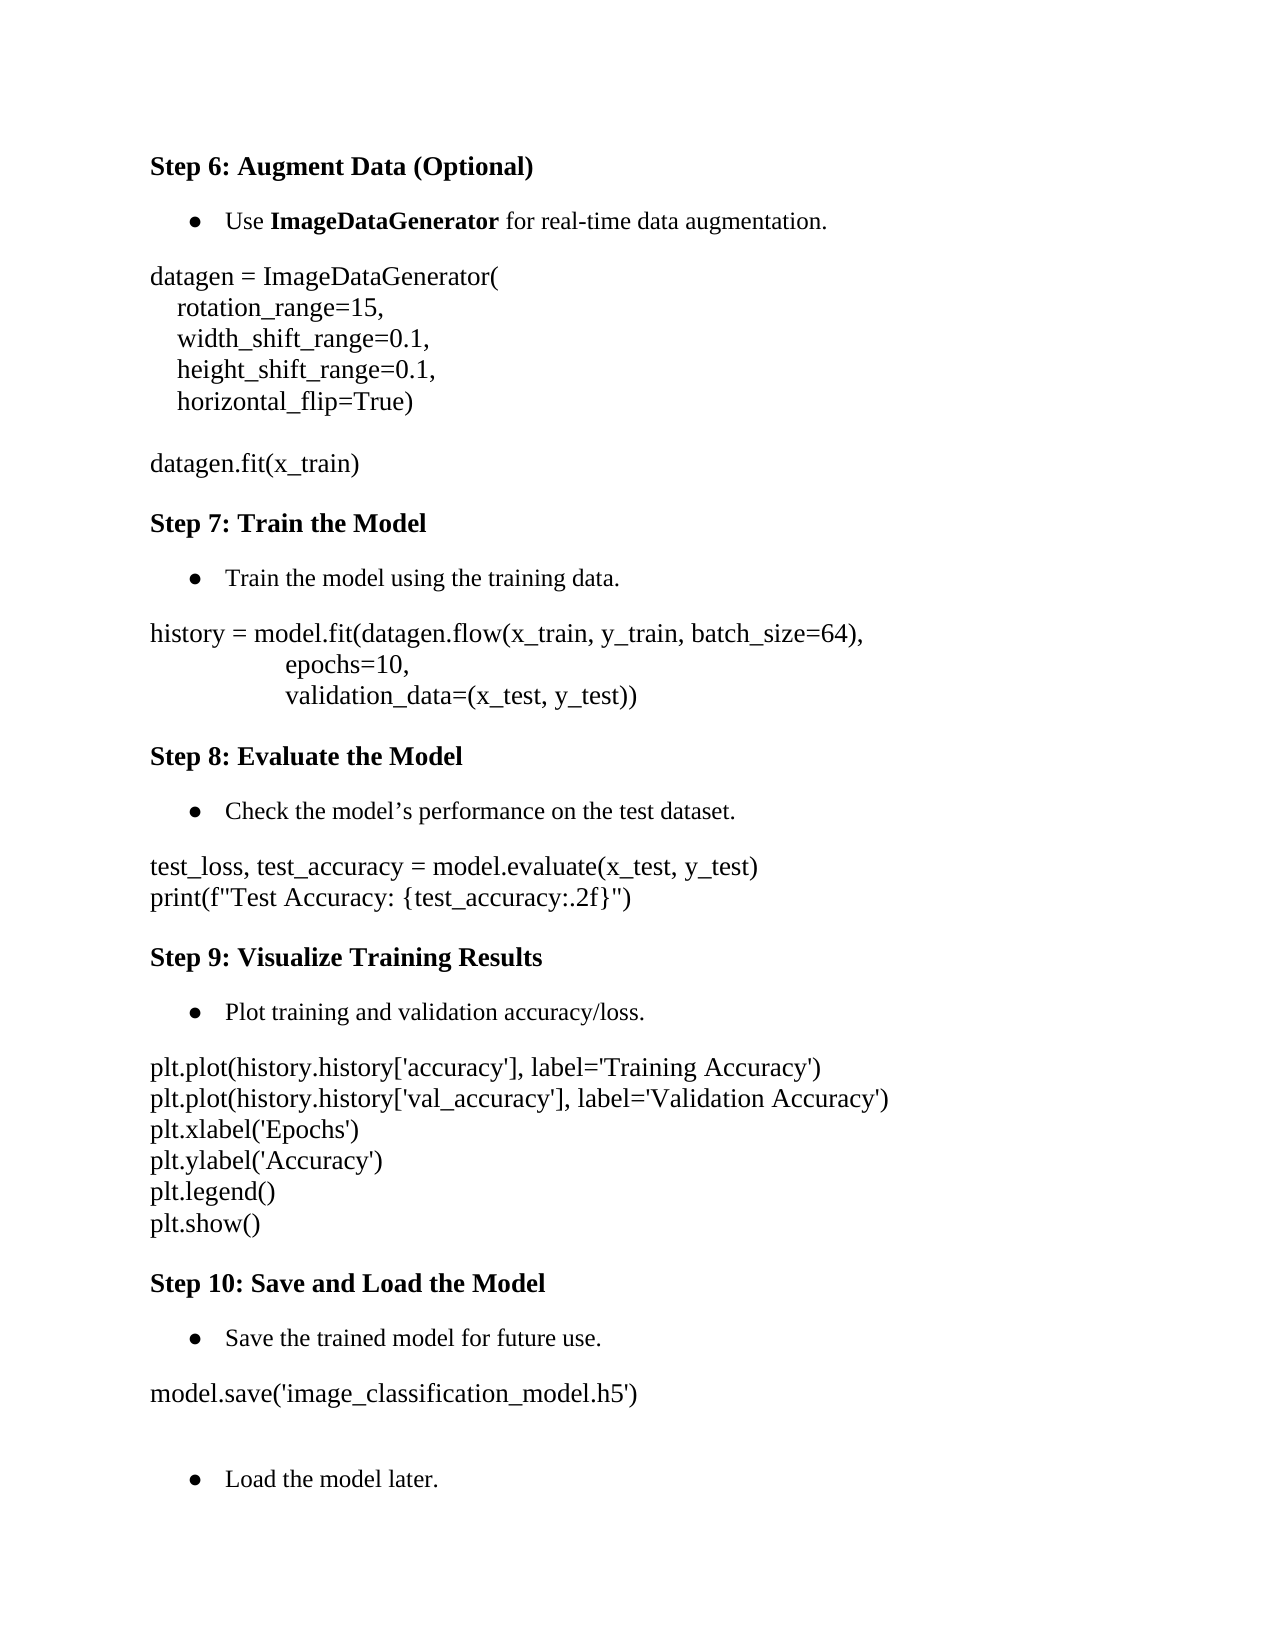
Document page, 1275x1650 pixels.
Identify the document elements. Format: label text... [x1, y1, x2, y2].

list Train the model using the training data. [187, 563, 1125, 592]
subtitle Step 9: Visualize Training Results [150, 941, 1125, 972]
text print(f"Test Accuracy: {test_accuracy:.2f}") [150, 881, 1125, 912]
list Use ImageDataGenerator for real-time data augmentation. [187, 206, 1125, 235]
subtitle Step 6: Augment Data (Optional) [150, 150, 1125, 181]
text plt.xlabel('Epochs') [150, 1113, 1125, 1144]
list Load the model later. [187, 1464, 1125, 1493]
text plt.ylabel('Accuracy') [150, 1144, 1125, 1176]
subtitle Step 8: Evaluate the Model [150, 740, 1125, 771]
text width_shift_range=0.1, [150, 322, 1125, 353]
subtitle Step 10: Save and Load the Model [150, 1267, 1125, 1298]
text height_shift_range=0.1, [150, 353, 1125, 384]
text plt.plot(history.history['val_accuracy'], label='Validation Accuracy') [150, 1082, 1125, 1113]
text datagen = ImageDataGenerator( [150, 260, 1125, 291]
list Save the trained model for future use. [187, 1323, 1125, 1352]
subtitle Step 7: Train the Model [150, 507, 1125, 538]
text plt.legend() [150, 1176, 1125, 1207]
text datagen.fit(x_train) [150, 447, 1125, 478]
text epochs=10, [150, 648, 1125, 679]
text test_loss, test_accuracy = model.evaluate(x_test, y_test) [150, 849, 1125, 881]
list Plot training and validation accuracy/loss. [187, 997, 1125, 1026]
text horizontal_flip=True) [150, 384, 1125, 416]
text rotation_range=15, [150, 291, 1125, 322]
text model.save('image_classification_model.h5') [150, 1377, 1125, 1408]
list Check the model’s performance on the test dataset. [187, 796, 1125, 824]
text plt.plot(history.history['accuracy'], label='Training Accuracy') [150, 1051, 1125, 1082]
text history = model.fit(datagen.flow(x_train, y_train, batch_size=64), [150, 617, 1125, 648]
text plt.show() [150, 1207, 1125, 1238]
text validation_data=(x_test, y_test)) [150, 679, 1125, 711]
